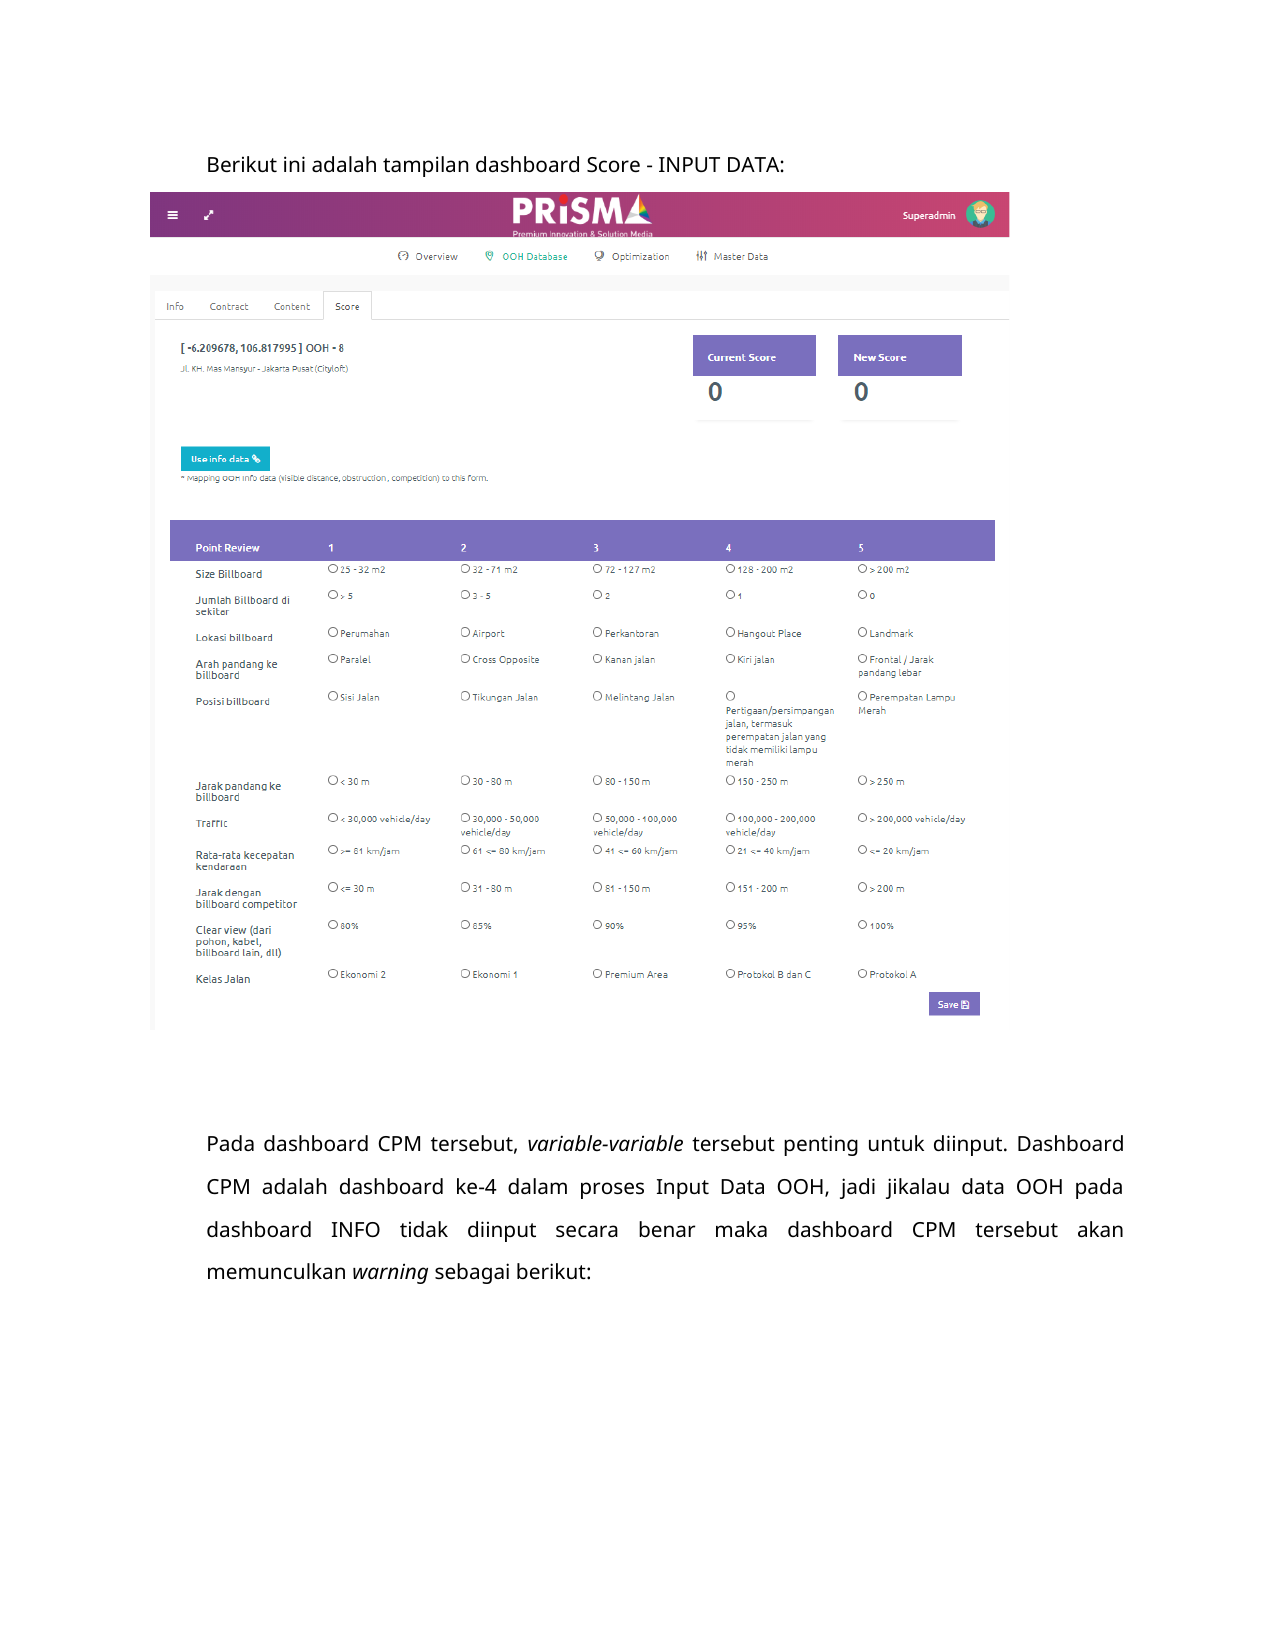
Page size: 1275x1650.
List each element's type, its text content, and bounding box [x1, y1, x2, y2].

list Pada dashboard CPM tersebut, variable-variable tersebut penting untuk diinput. Dashboard CPM adalah dashboard ke-4 dalam proses Input Data OOH, jadi jikalau data OOH pada dashboard INFO tidak diinput secara benar maka dashboard CPM tersebut akan memunculkan warning sebagai berikut: [206, 1129, 1125, 1286]
text Berikut ini adalah tampilan dashboard Score - INPUT DATA: [206, 150, 1125, 178]
picture [150, 192, 1010, 1030]
